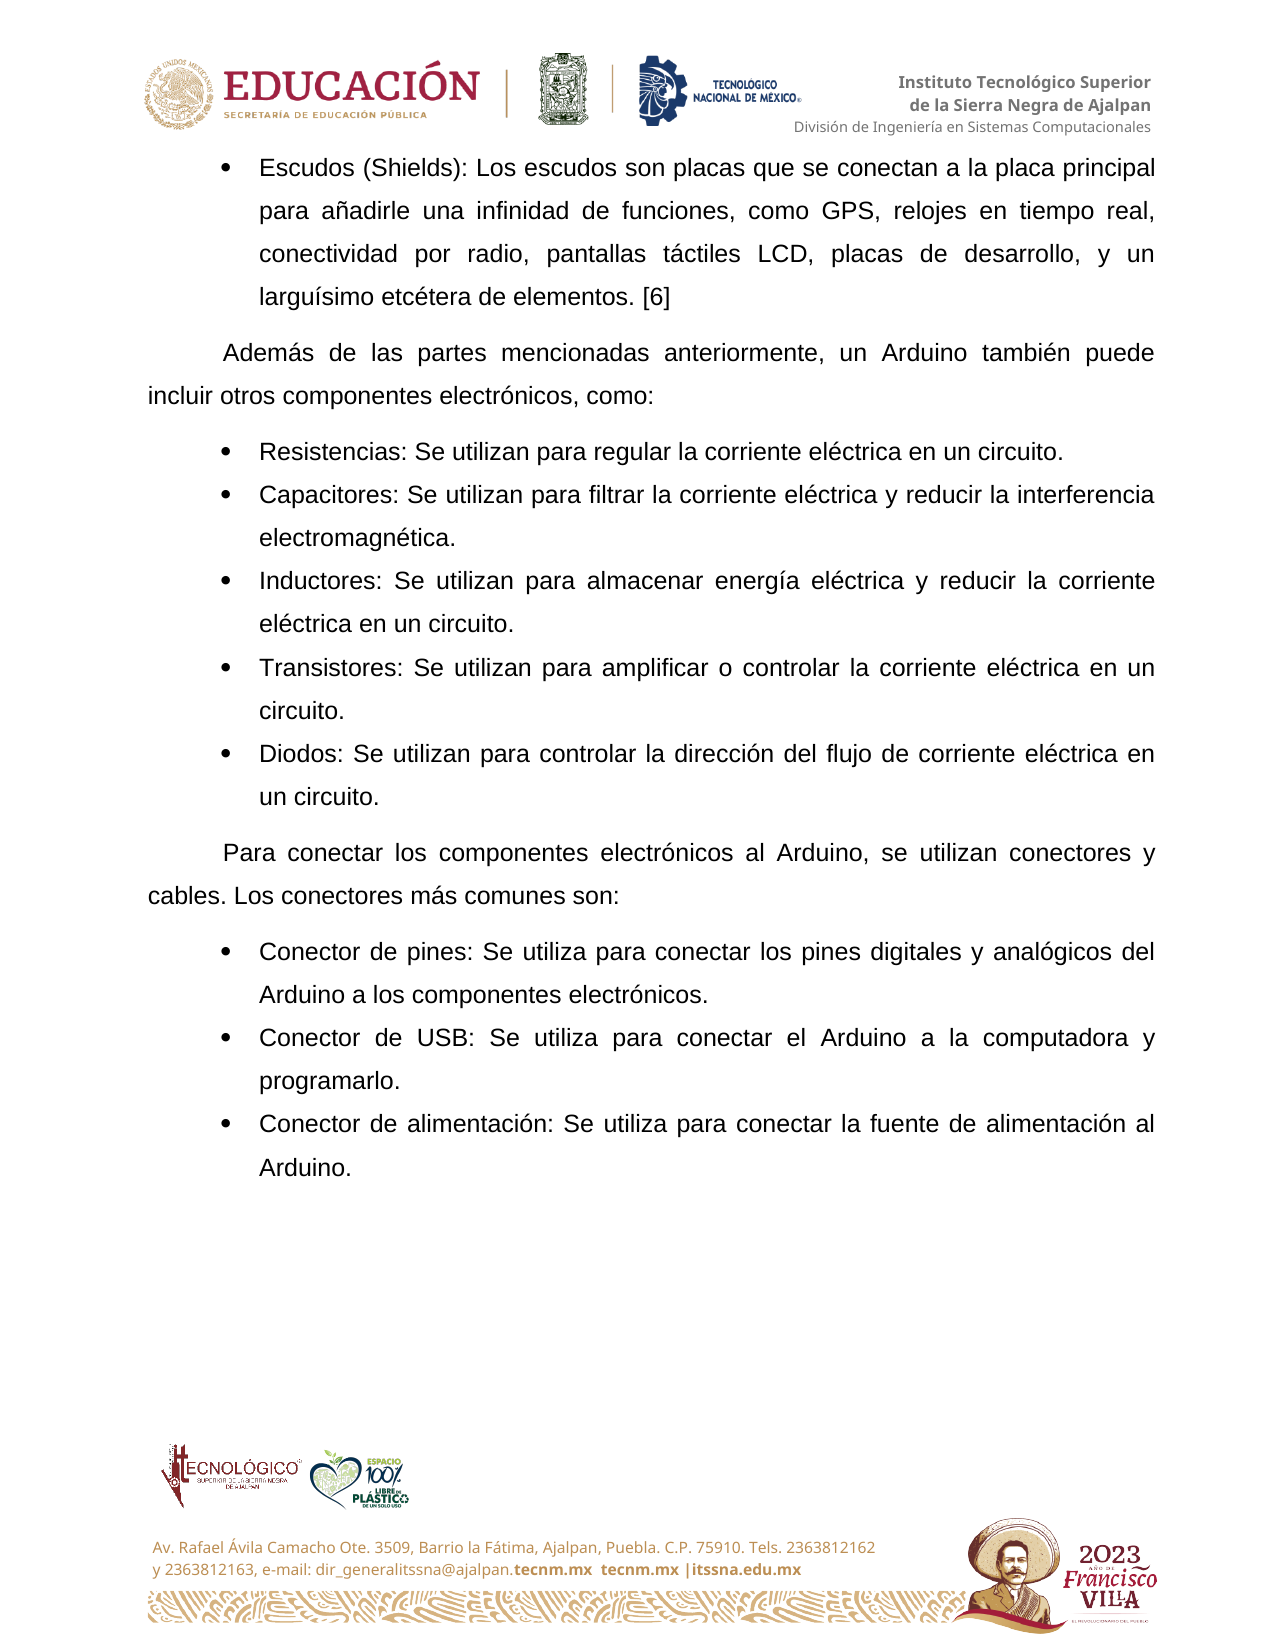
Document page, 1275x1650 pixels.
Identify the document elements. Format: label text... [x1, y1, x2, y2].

list Conector de pines: Se utiliza para conectar los pines digitales y analógicos del Arduino a los componentes electrónicos. [221, 937, 1157, 1008]
text Para conectar los componentes electrónicos al Arduino, se utilizan conectores y cables. Los conectores más comunes son: [148, 838, 1157, 910]
picture [538, 53, 589, 125]
list Resistencias: Se utilizan para regular la corriente eléctrica en un circuito. [221, 437, 1157, 466]
text Además de las partes mencionadas anteriormente, un Arduino también puede incluir otros componentes electrónicos, como: [148, 338, 1157, 410]
list Escudos (Shields): Los escudos son placas que se conectan a la placa principal para añadirle una infinidad de funciones, como GPS, relojes en tiempo real, conectividad por radio, pantallas táctiles LCD, placas de desarrollo, y un larguísimo etcétera de elementos. [221, 153, 1157, 311]
picture [160, 1442, 414, 1513]
list Transistores: Se utilizan para amplificar o controlar la corriente eléctrica en un circuito. [221, 653, 1157, 724]
list Conector de alimentación: Se utiliza para conectar la fuente de alimentación al Arduino. [221, 1109, 1157, 1181]
list Capacitores: Se utilizan para filtrar la corriente eléctrica y reducir la interferencia electromagnética. [221, 480, 1157, 552]
picture [137, 59, 531, 130]
list Diodos: Se utilizan para controlar la dirección del flujo de corriente eléctrica en un circuito. [221, 739, 1157, 811]
picture [596, 54, 808, 126]
list Conector de USB: Se utiliza para conectar el Arduino a la computadora y programarlo. [221, 1023, 1157, 1095]
list Inductores: Se utilizan para almacenar energía eléctrica y reducir la corriente eléctrica en un circuito. [221, 566, 1157, 638]
picture [147, 1518, 1158, 1634]
